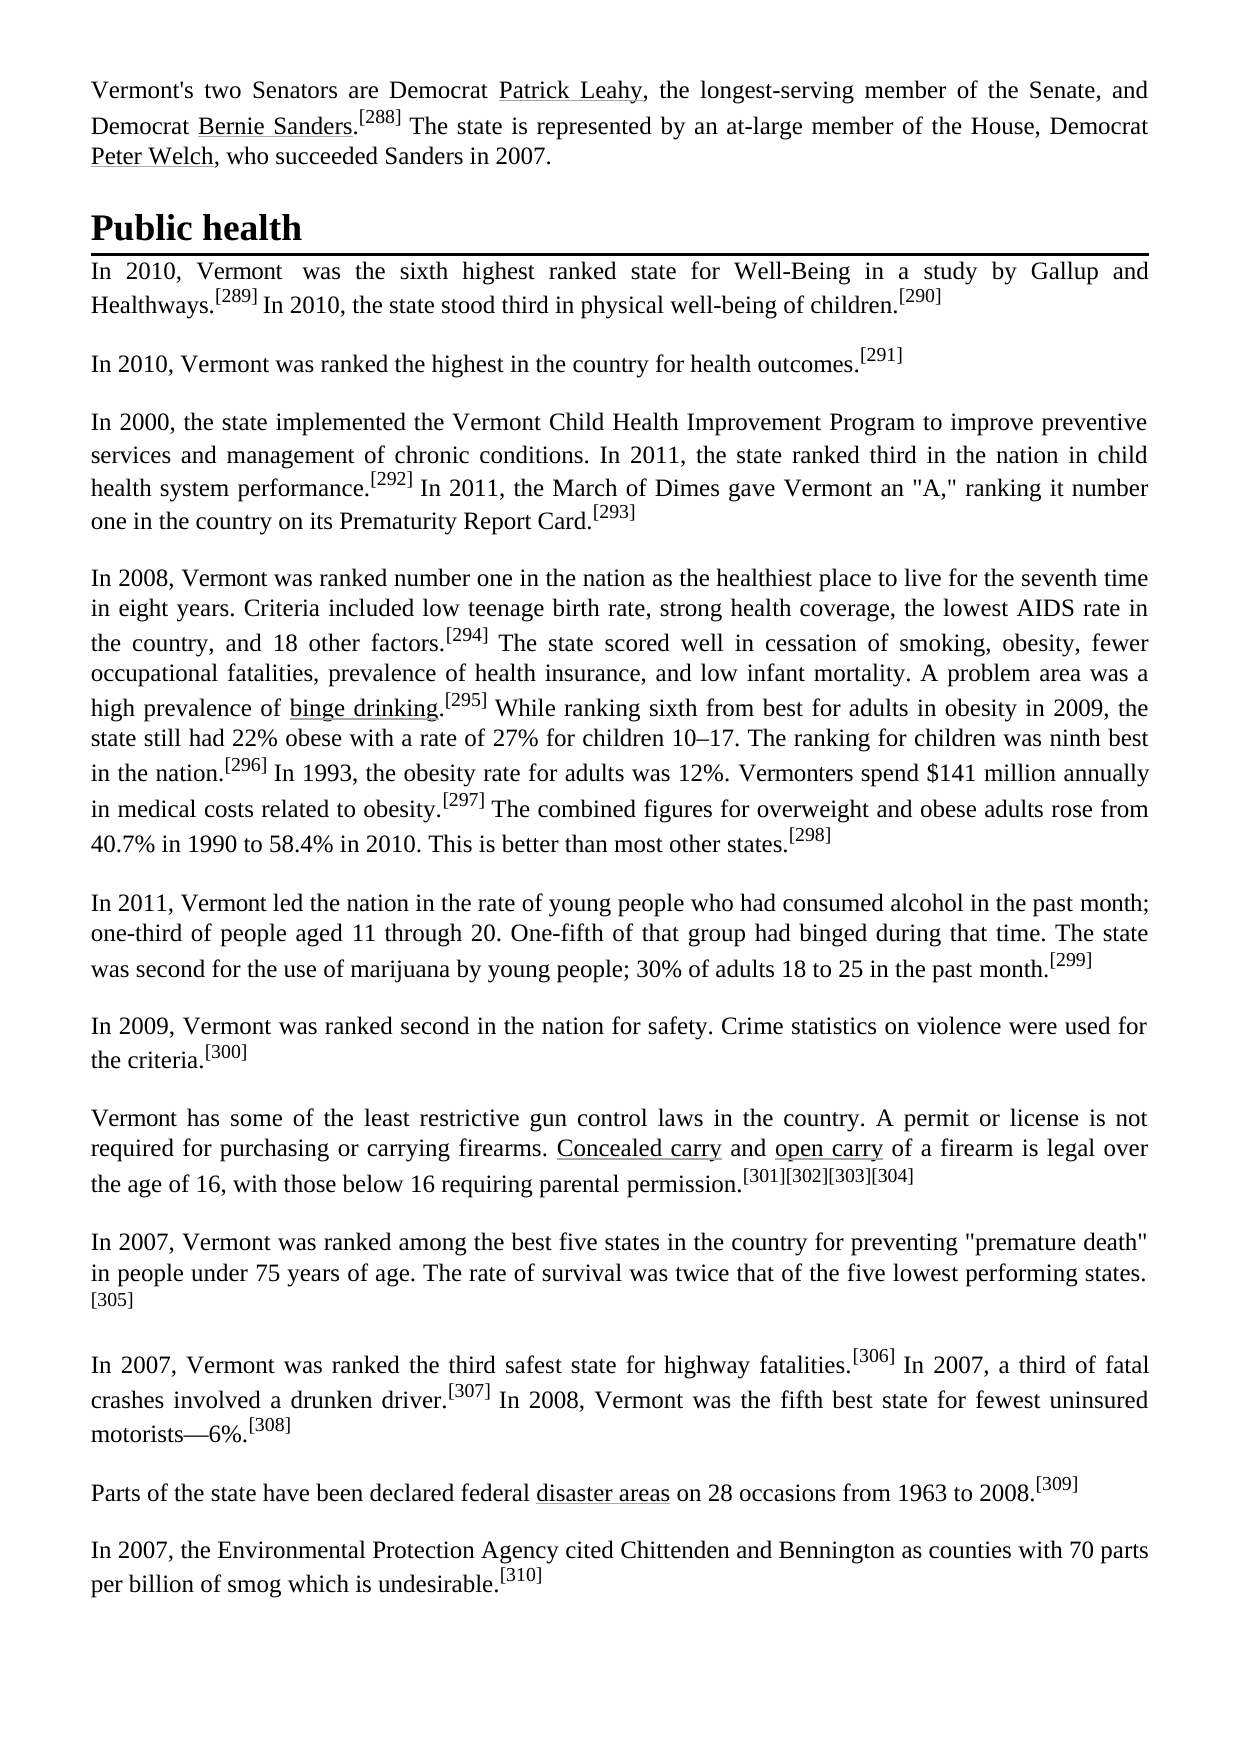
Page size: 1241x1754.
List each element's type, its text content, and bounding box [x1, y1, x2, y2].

text In 2007, the Environmental Protection Agency cited Chittenden and Bennington as counties with 70 parts per billion of smog which is undesirable.[310] [91, 1536, 1149, 1598]
text In 2011, Vermont led the nation in the rate of young people who had consumed alcohol in the past month; one-third of people aged 11 through 20. One-fifth of that group had binged during that time. The state was second for the use of marijuana by young people; 30% of adults 18 to 25 in the past month.[299] [91, 888, 1149, 983]
text In 2007, Vermont was ranked among the best five states in the country for preventing "premature death" in people under 75 years of age. The rate of survival was twice that of the five lowest performing states.[305] [91, 1227, 1149, 1321]
subtitle Public health [91, 206, 1178, 249]
text In 2007, Vermont was ranked the third safest state for highway fatalities.[306] In 2007, a third of fatal crashes involved a drunken driver.[307] In 2008, Vermont was the fifth best state for fewest uninsured motorists—6%.[308] [91, 1346, 1149, 1448]
text In 2000, the state implemented the Vermont Child Health Improvement Program to improve preventive services and management of chronic conditions. In 2011, the state ranked third in the nation in child health system performance.[292] In 2011, the March of Dimes gave Vermont an "A," ranking it number one in the country on its Prematurity Report Card.[293] [91, 404, 1149, 536]
text Vermont's two Senators are Democrat Patrick Leahy, the longest-serving member of the Senate, and Democrat Bernie Sanders.[288] The state is represented by an at-large member of the House, Democrat Peter Welch, who succeeded Sanders in 2007. [91, 75, 1149, 170]
text Vermont has some of the least restrictive gun control laws in the country. A permit or license is not required for purchasing or carrying firearms. Concealed carry and open carry of a firearm is legal over the age of 16, with those below 16 requiring parental permission.[301][302][303][304] [91, 1103, 1148, 1198]
text In 2008, Vermont was ranked number one in the nation as the healthiest place to live for the seventh time in eight years. Criteria included low teenage birth rate, strong health coverage, the lowest AIDS rate in the country, and 18 other factors.[294] The state scored well in cessation of smoking, obesity, fewer occupational fatalities, prevalence of health insurance, and low infant mortality. A problem area was a high prevalence of binge drinking.[295] While ranking sixth from best for adults in obesity in 2009, the state still had 22% obese with a rate of 27% for children 10–17. The ranking for children was ninth best in the nation.[296] In 1993, the obesity rate for adults was 12%. Vermonters spend $141 million annually in medical costs related to obesity.[297] The combined figures for overweight and obese adults rose from 40.7% in 1990 to 58.4% in 2010. This is better than most other states.[298] [91, 563, 1150, 858]
text In 2010, Vermont was the sixth highest ranked state for Well-Being in a study by Gallup and Healthways.[289] In 2010, the state stood third in physical well-being of children.[290] [91, 257, 1150, 319]
text In 2009, Vermont was ranked second in the nation for safety. Crime statistics on violence were used for the criteria.[300] [91, 1012, 1149, 1074]
text Parts of the state have been declared federal disaster areas on 28 occasions from 1963 to 2008.[309] [91, 1472, 1178, 1507]
text In 2010, Vermont was ranked the highest in the country for health outcomes.[291] [91, 343, 1178, 378]
